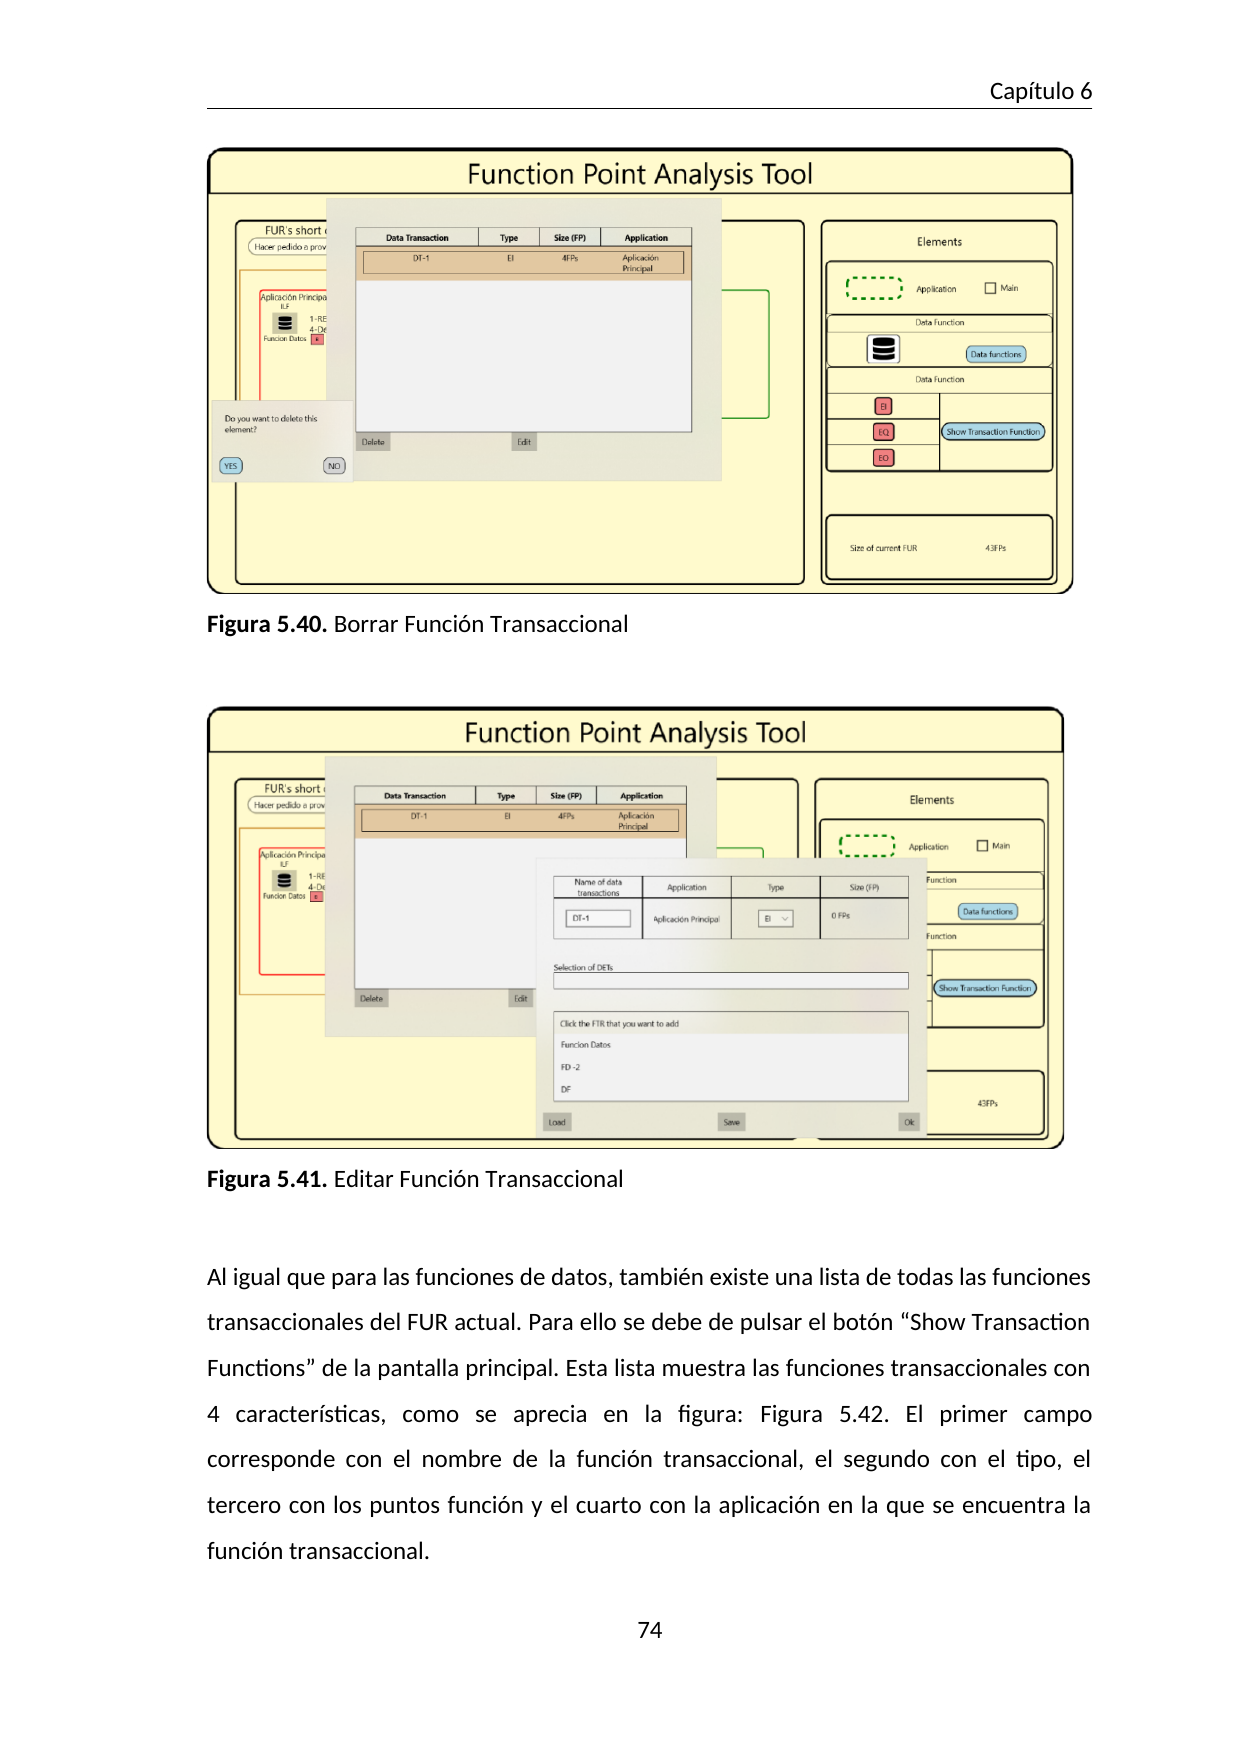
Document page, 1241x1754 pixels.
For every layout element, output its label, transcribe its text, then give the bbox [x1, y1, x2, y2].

picture [206, 705, 1065, 1149]
picture [206, 147, 1074, 594]
